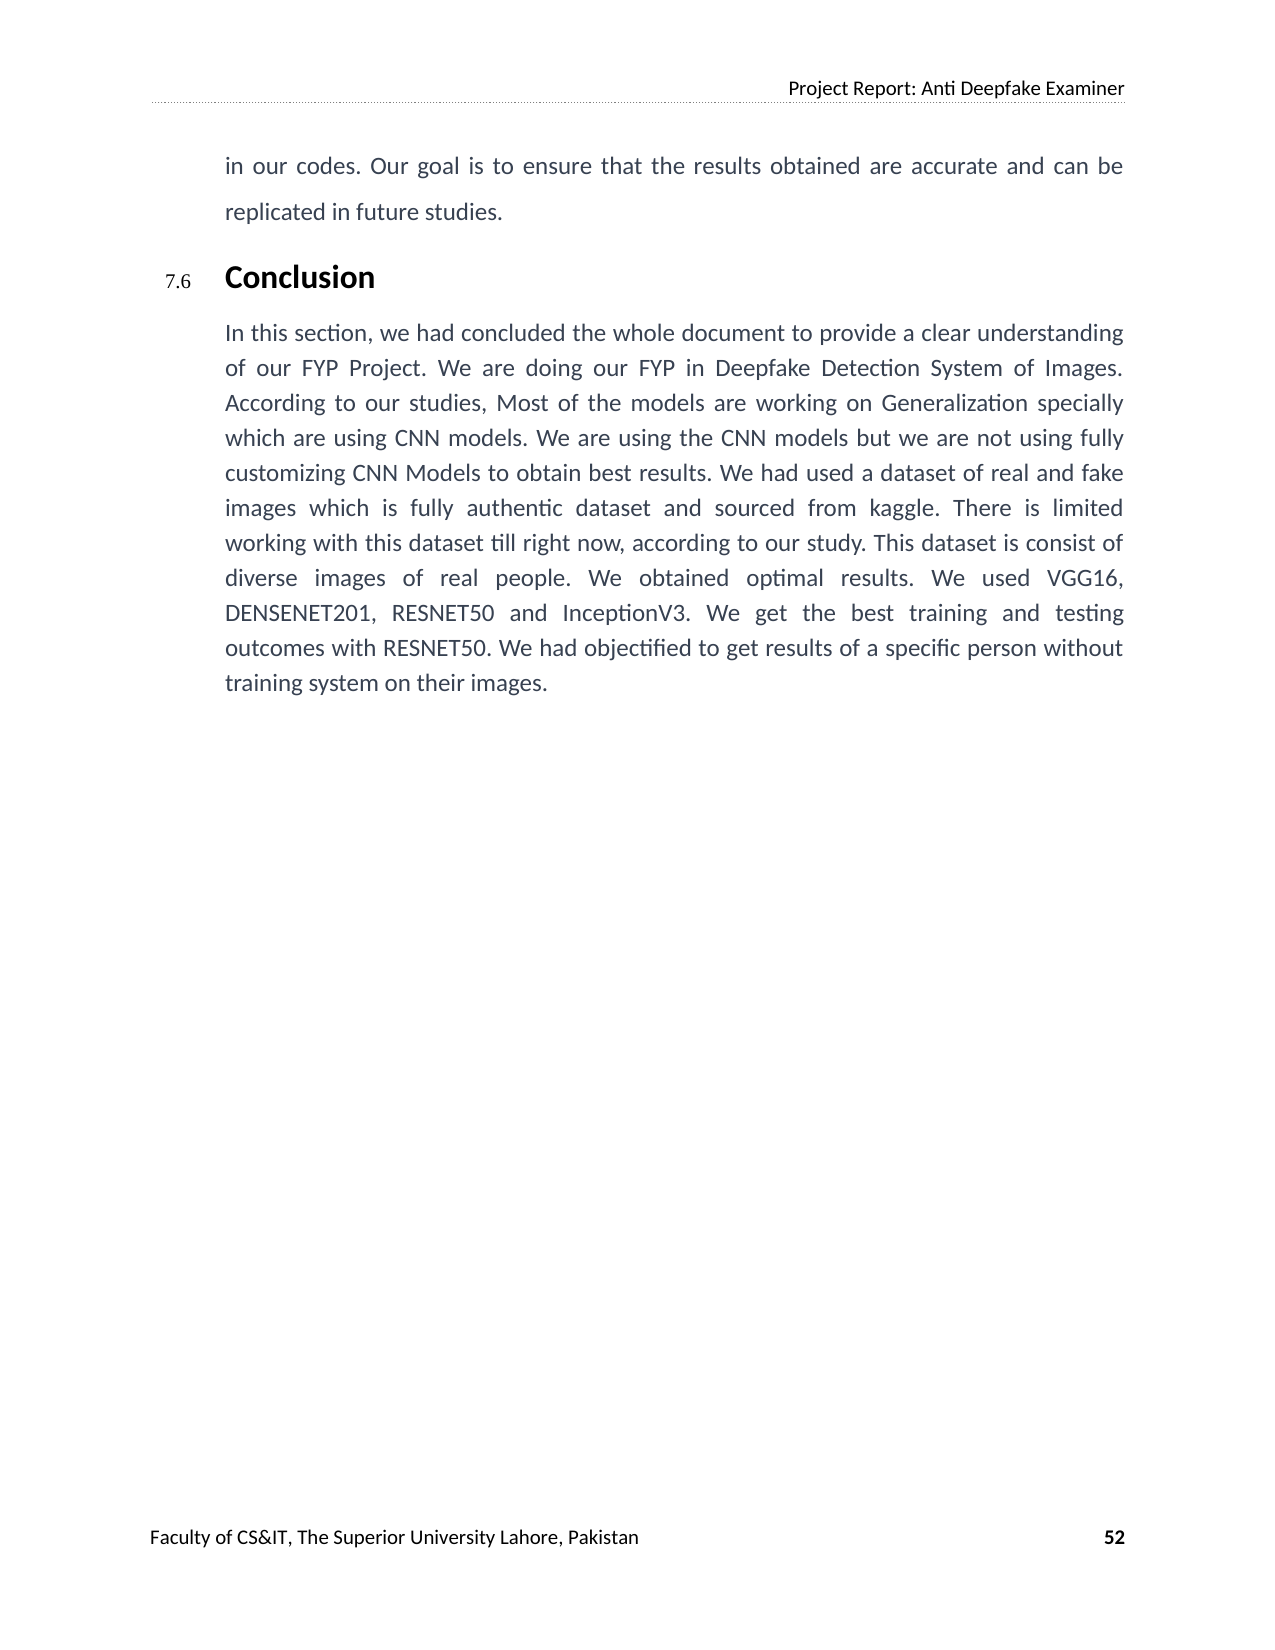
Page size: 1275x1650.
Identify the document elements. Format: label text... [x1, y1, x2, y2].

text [225, 150, 1125, 226]
text In this section, we had concluded the whole document to provide a clear understanding of our FYP Project. We are doing our FYP in Deepfake Detection System of Images. According to our studies, Most of the models are working on Generalization specially which are using CNN models. We are using the CNN models but we are not using fully customizing CNN Models to obtain best results. We had used a dataset of real and fake images which is fully authentic dataset and sourced from kaggle. There is limited working with this dataset till right now, according to our study. This dataset is consist of diverse images of real people. We obtained optimal results. We used VGG16, DENSENET201, RESNET50 and InceptionV3. We get the best training and testing outcomes with RESNET50. We had objectified to get results of a specific person without training system on their images. [225, 317, 1125, 698]
subtitle Conclusion [165, 256, 1125, 297]
